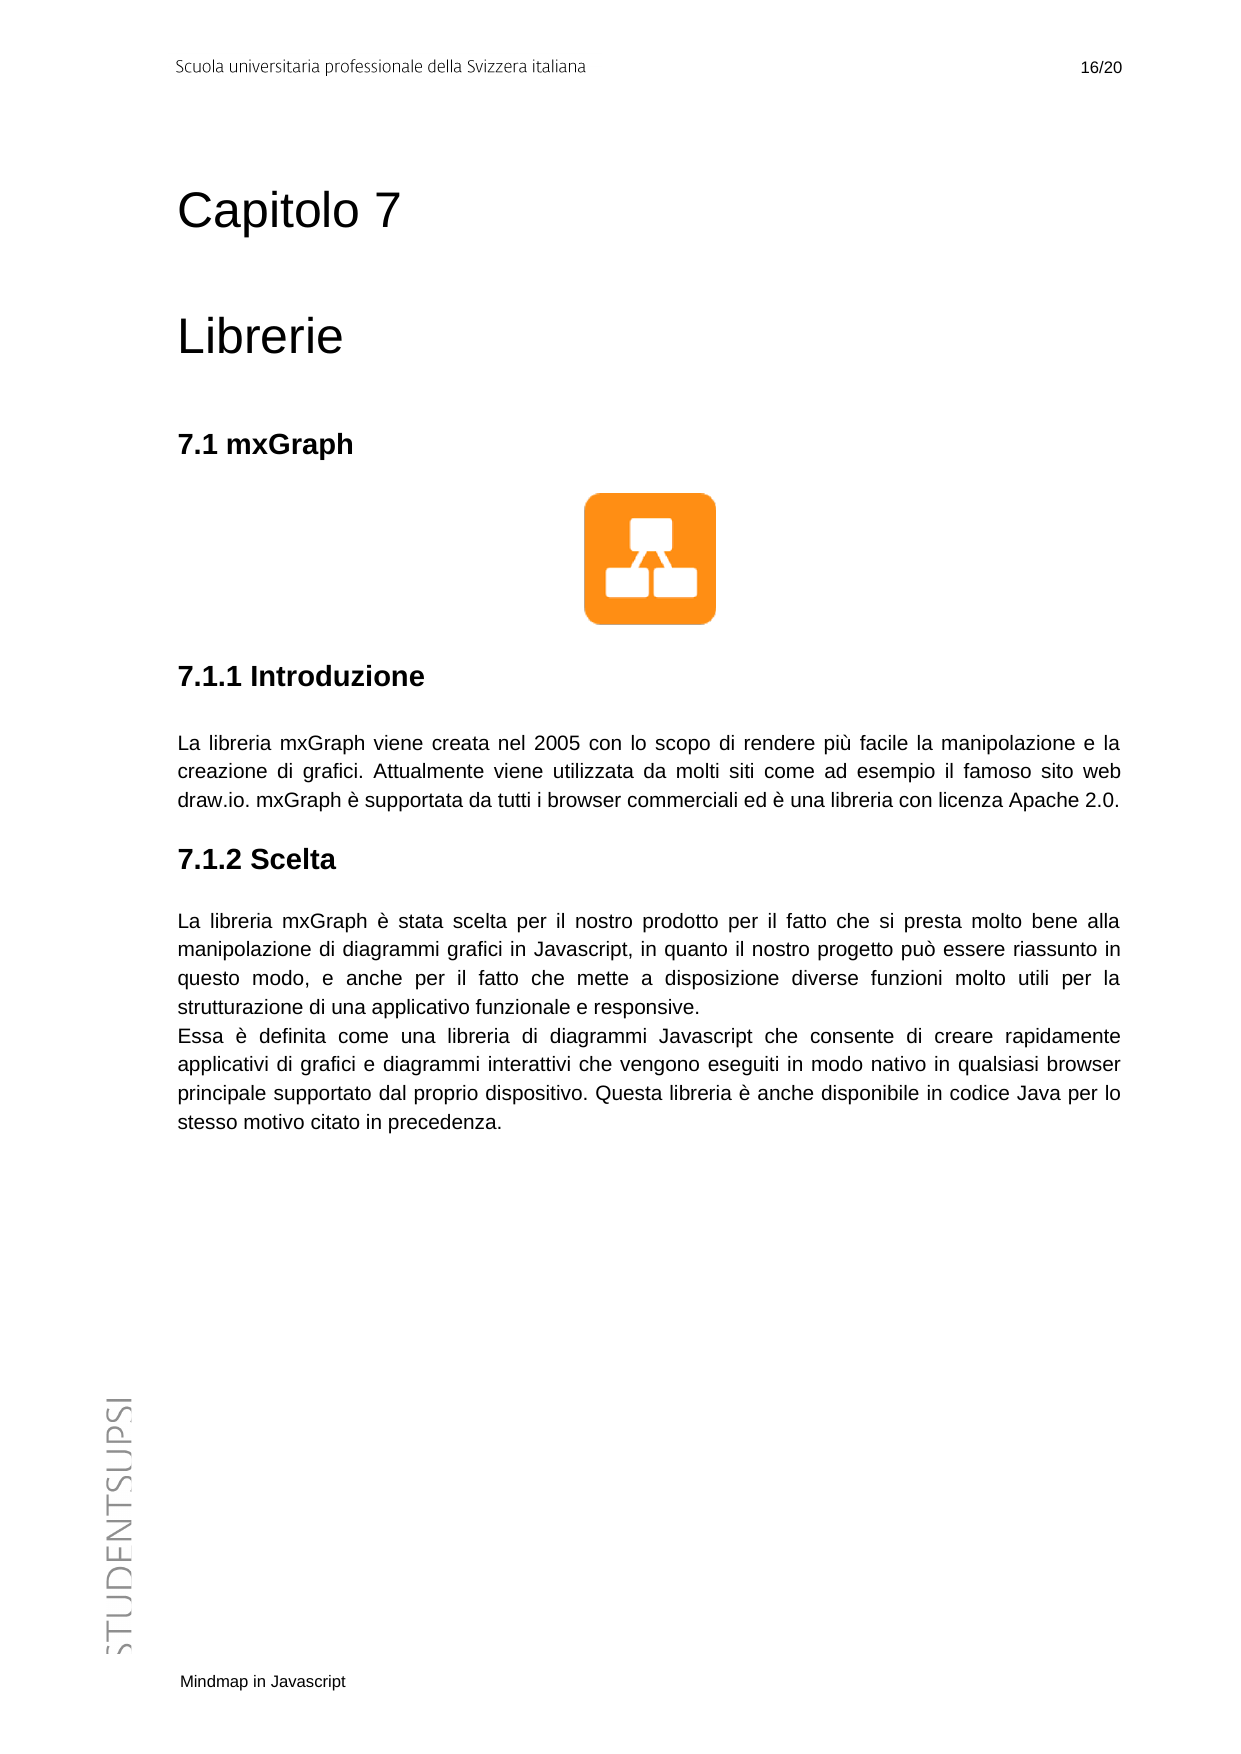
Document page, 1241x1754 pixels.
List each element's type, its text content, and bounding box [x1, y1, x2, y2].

text Essa è definita come una libreria di diagrammi Javascript che consente di creare rapidamente applicativi di grafici e diagrammi interattivi che vengono eseguiti in modo nativo in qualsiasi browser principale supportato dal proprio dispositivo. Questa libreria è anche disponibile in codice Java per lo stesso motivo citato in precedenza. [177, 1023, 1122, 1134]
picture [168, 53, 602, 80]
text 7.1.2 Scelta [177, 842, 1122, 876]
picture [106, 1399, 132, 1654]
picture [559, 467, 741, 650]
text Capitolo 7 [177, 180, 1122, 238]
text La libreria mxGraph è stata scelta per il nostro prodotto per il fatto che si presta molto bene alla manipolazione di diagrammi grafici in Javascript, in quanto il nostro progetto può essere riassunto in questo modo, e anche per il fatto che mette a disposizione diverse funzioni molto utili per la strutturazione di una applicativo funzionale e responsive. [177, 908, 1122, 1019]
text 7.1 mxGraph [177, 427, 1122, 461]
text La libreria mxGraph viene creata nel 2005 con lo scopo di rendere più facile la manipolazione e la creazione di grafici. Attualmente viene utilizzata da molti siti come ad esempio il famoso sito web draw.io. mxGraph è supportata da tutti i browser commerciali ed è una libreria con licenza Apache 2.0. [177, 730, 1122, 812]
text Librerie [177, 307, 1122, 364]
text 7.1.1 Introduzione [177, 658, 1122, 692]
